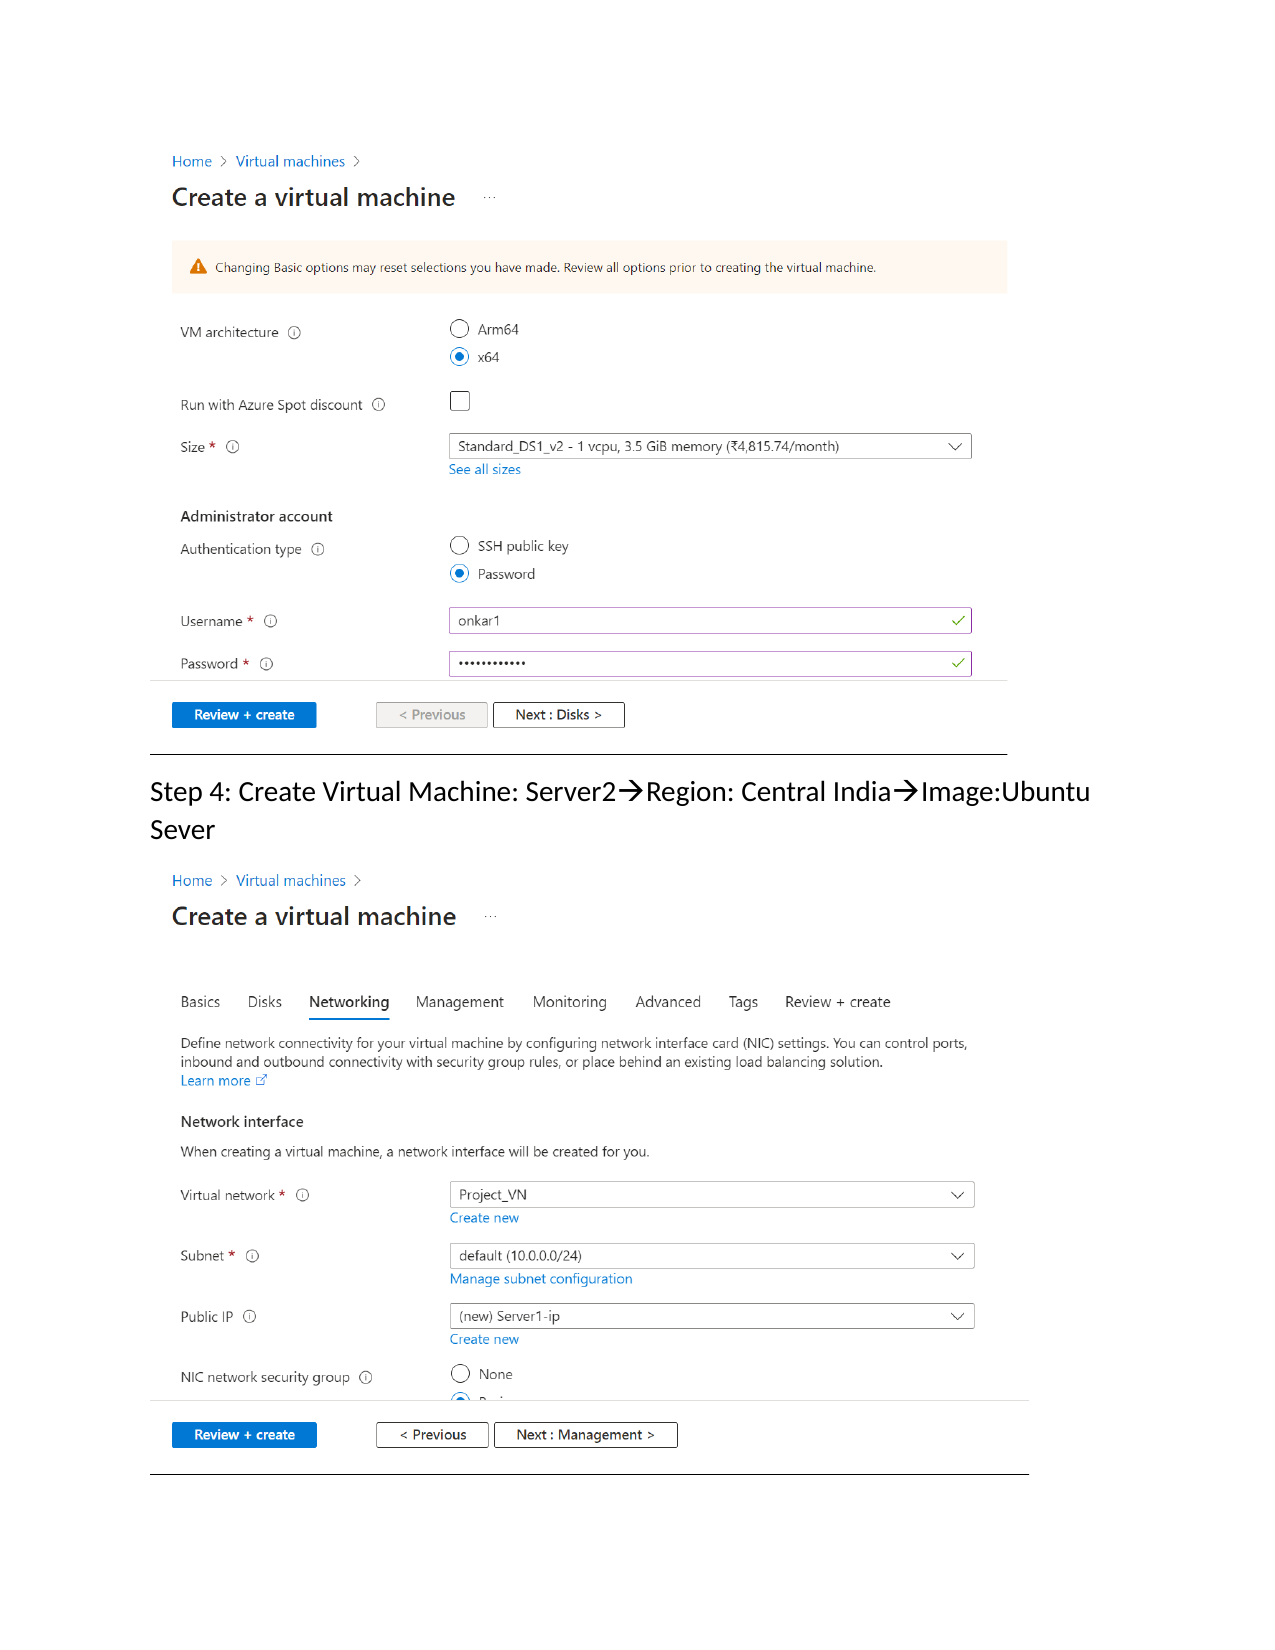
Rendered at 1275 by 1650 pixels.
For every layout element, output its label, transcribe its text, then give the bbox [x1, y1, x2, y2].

picture [150, 866, 1030, 1475]
picture [150, 150, 1008, 755]
text Step 4: Create Virtual Machine: Server2Region: Central IndiaImage:Ubuntu Sever [150, 773, 1125, 847]
